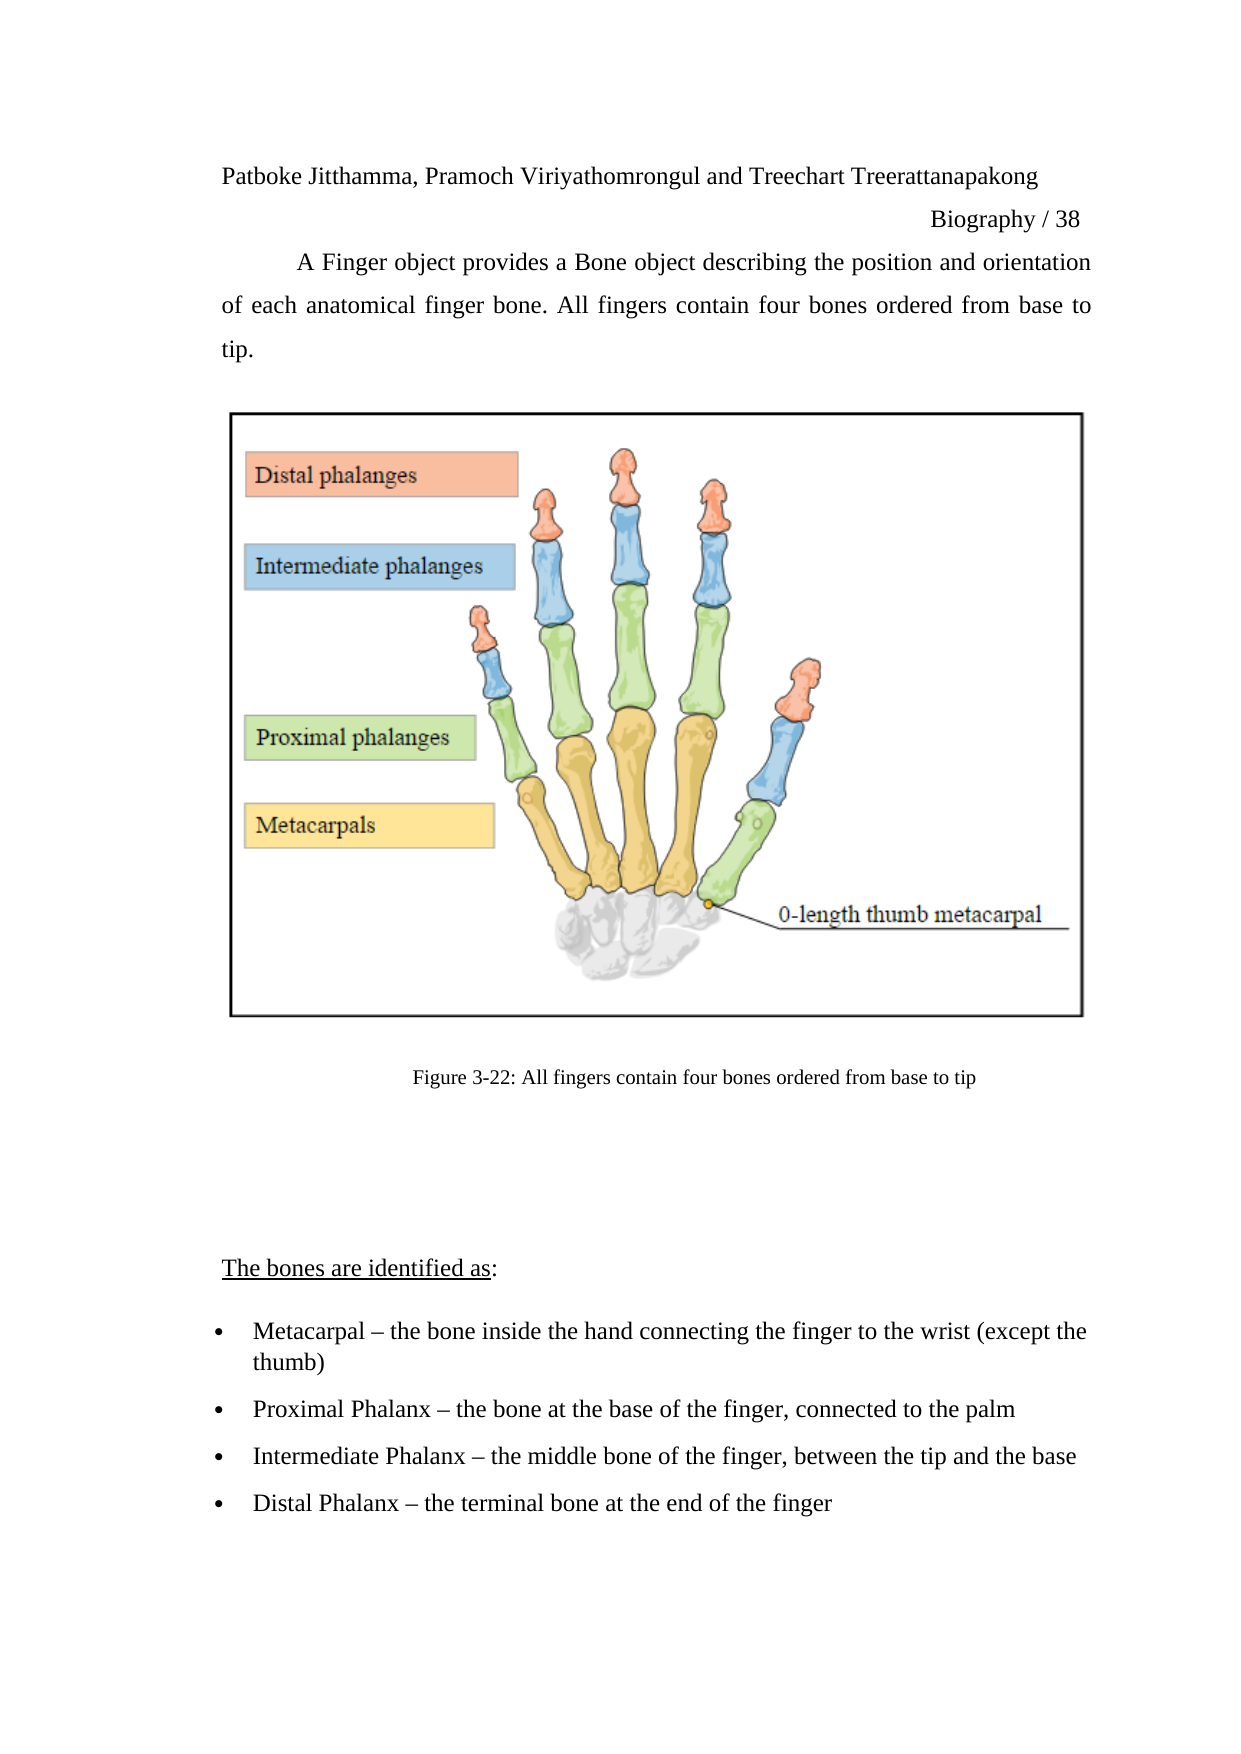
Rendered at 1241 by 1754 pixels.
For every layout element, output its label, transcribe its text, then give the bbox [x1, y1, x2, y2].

list Proximal Phalanx – the bone at the base of the finger, connected to the palm [215, 1392, 1092, 1423]
list Metacarpal – the bone inside the hand connecting the finger to the wrist (except the thumb) [215, 1313, 1092, 1376]
list Intermediate Phalanx – the middle bone of the finger, between the tip and the base [215, 1438, 1092, 1470]
picture [221, 401, 1093, 1026]
list Distal Phalanx – the terminal bone at the end of the finger [215, 1485, 1092, 1517]
text A Finger object provides a Bone object describing the position and orientation of each anatomical finger bone. All fingers contain four bones ordered from base to tip. [221, 247, 1092, 362]
text The bones are identified as: [221, 1251, 1092, 1282]
